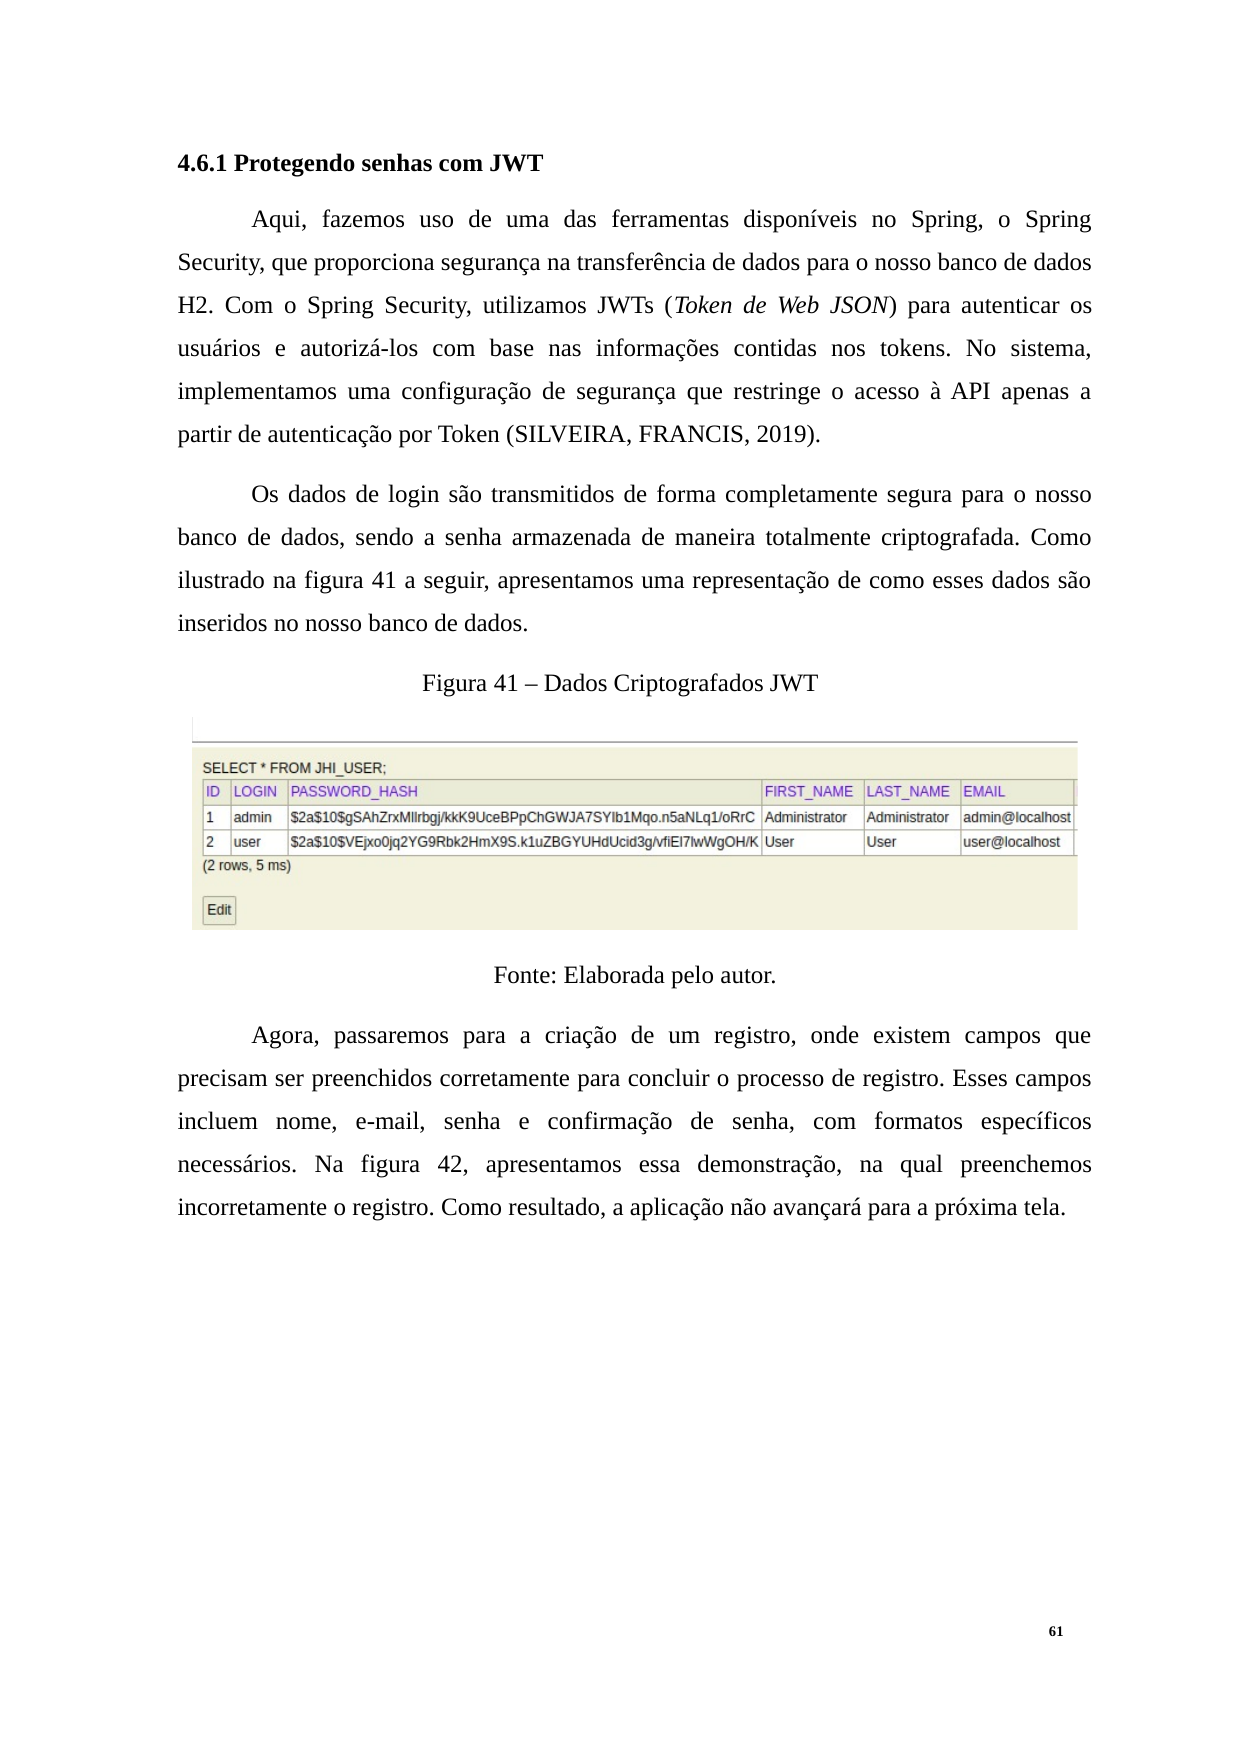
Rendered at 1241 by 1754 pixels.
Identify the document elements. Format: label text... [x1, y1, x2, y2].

subtitle 4.6.1 Protegendo senhas com JWT [177, 148, 1063, 176]
text Agora, passaremos para a criação de um registro, onde existem campos que precisam ser preenchidos corretamente para concluir o processo de registro. Esses campos incluem nome, e-mail, senha e confirmação de senha, com formatos específicos necessários. Na figura 42, apresentamos essa demonstração, na qual preenchemos incorretamente o registro. Como resultado, a aplicação não avançará para a próxima tela. [177, 1020, 1093, 1221]
text Aqui, fazemos uso de uma das ferramentas disponíveis no Spring, o Spring Security, que proporciona segurança na transferência de dados para o nosso banco de dados H2. Com o Spring Security, utilizamos JWTs (Token de Web JSON) para autenticar os usuários e autorizá-los com base nas informações contidas nos tokens. No sistema, implementamos uma configuração de segurança que restringe o acesso à API apenas a partir de autenticação por Token (SILVEIRA, FRANCIS, 2019). [177, 204, 1093, 448]
text Fonte: Elaborada pelo autor. [177, 960, 1093, 989]
picture [192, 717, 1078, 930]
text Os dados de login são transmitidos de forma completamente segura para o nosso banco de dados, sendo a senha armazenada de maneira totalmente criptografada. Como ilustrado na figura 41 a seguir, apresentamos uma representação de como esses dados são inseridos no nosso banco de dados. [177, 479, 1093, 637]
text Figura 41 – Dados Criptografados JWT [177, 668, 1063, 697]
